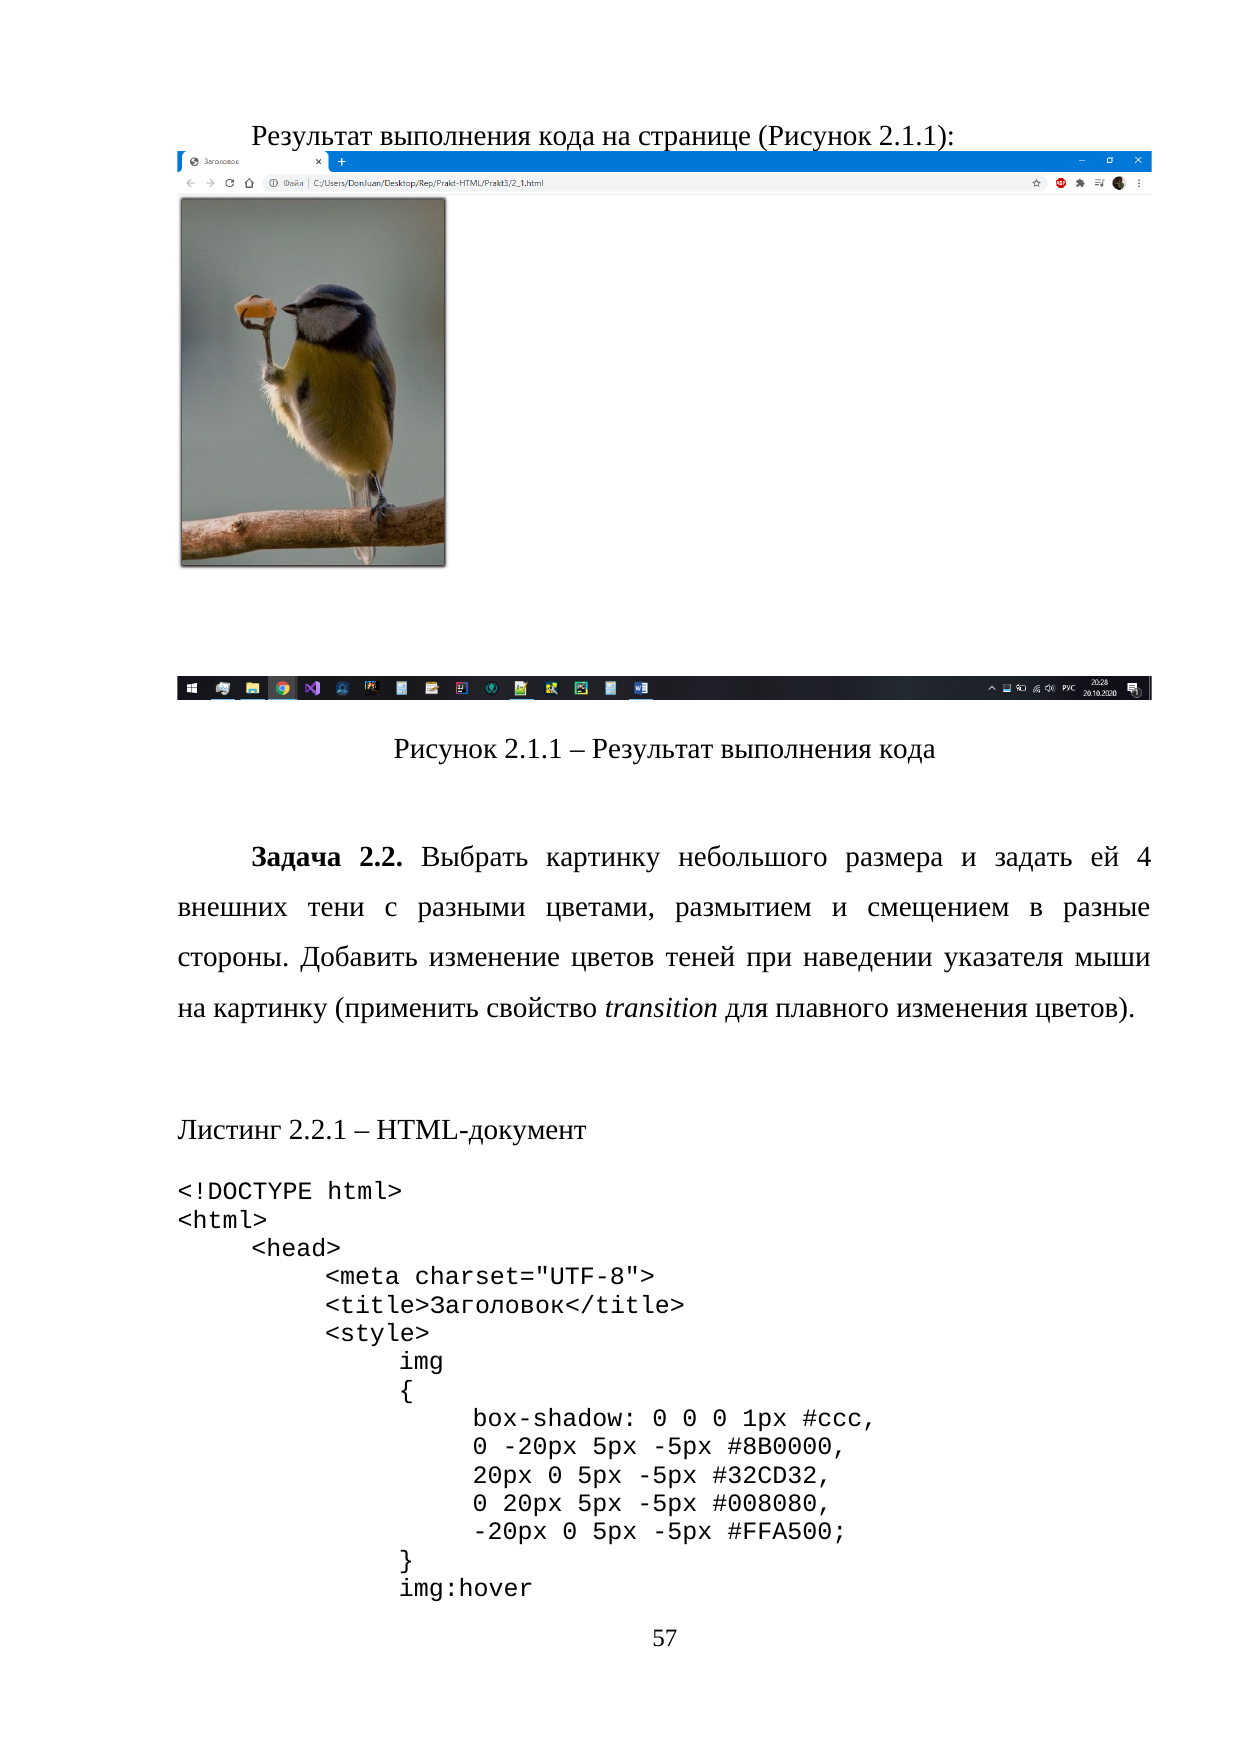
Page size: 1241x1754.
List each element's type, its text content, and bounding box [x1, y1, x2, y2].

picture [177, 151, 1152, 700]
text Рисунок 2.1.1 – Результат выполнения кода [177, 731, 1152, 764]
text <meta charset="UTF-8"> [177, 1264, 1152, 1292]
text 0 -20px 5px -5px #8B0000, [177, 1434, 1152, 1462]
text 20px 0 5px -5px #32CD32, [177, 1462, 1152, 1491]
text img:hover [177, 1576, 1152, 1604]
text { [177, 1377, 1152, 1406]
text Листинг 2.2.1 – HTML-документ [177, 1112, 1152, 1146]
text <!DOCTYPE html> [177, 1179, 1152, 1207]
text <head> [177, 1236, 1152, 1264]
text <style> [177, 1321, 1152, 1349]
text Задача 2.2. Выбрать картинку небольшого размера и задать ей 4 внешних тени с разными цветами, размытием и смещением в разные стороны. Добавить изменение цветов теней при наведении указателя мыши на картинку (применить свойство transition для плавного изменения цветов). [177, 839, 1152, 1023]
text img [177, 1349, 1152, 1377]
text <title>Заголовок</title> [177, 1292, 1152, 1321]
text Результат выполнения кода на странице (Рисунок 2.1.1): [177, 118, 1152, 151]
text <html> [177, 1207, 1152, 1236]
text -20px 0 5px -5px #FFA500; [177, 1519, 1152, 1547]
text box-shadow: 0 0 0 1px #ccc, [177, 1406, 1152, 1434]
text 0 20px 5px -5px #008080, [177, 1491, 1152, 1519]
text } [177, 1547, 1152, 1576]
